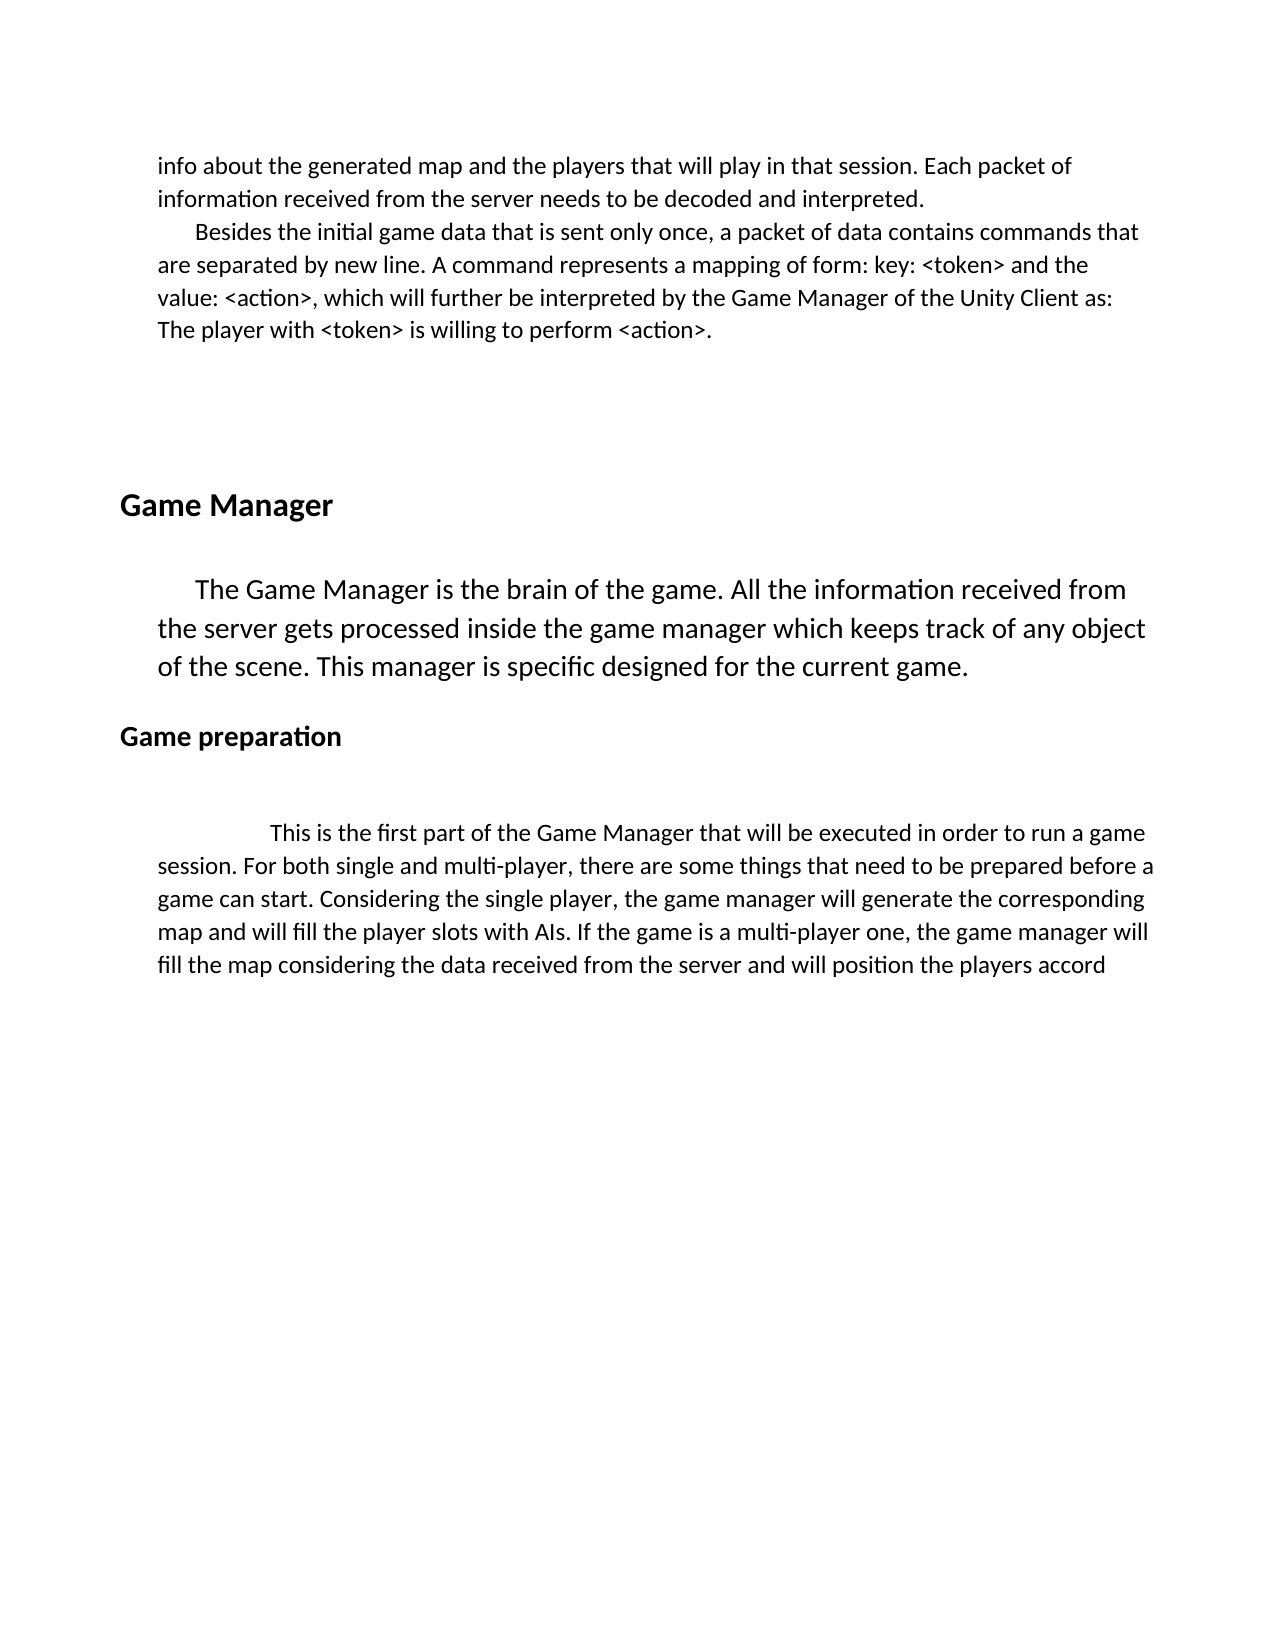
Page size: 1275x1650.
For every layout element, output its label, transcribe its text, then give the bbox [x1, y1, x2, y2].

text Besides the initial game data that is sent only once, a packet of data contains commands that are separated by new line. A command represents a mapping of form: key: <token> and the value: <action>, which will further be interpreted by the Game Manager of the Unity Client as: The player with <token> is willing to perform <action>. [157, 216, 1155, 345]
text Game preparation [120, 718, 1155, 754]
subtitle Game Manager [120, 483, 1155, 524]
text This is the first part of the Game Manager that will be executed in order to run a game session. For both single and multi-player, there are some things that need to be prepared before a game can start. Considering the single player, the game manager will generate the corresponding map and will fill the player slots with AIs. If the game is a multi-player one, the game manager will fill the map considering the data received from the server and will position the players accord [157, 817, 1155, 979]
text The Game Manager is the brain of the game. All the information received from the server gets processed inside the game manager which keeps track of any object of the scene. This manager is specific designed for the current game. [157, 571, 1155, 684]
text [157, 150, 1155, 213]
